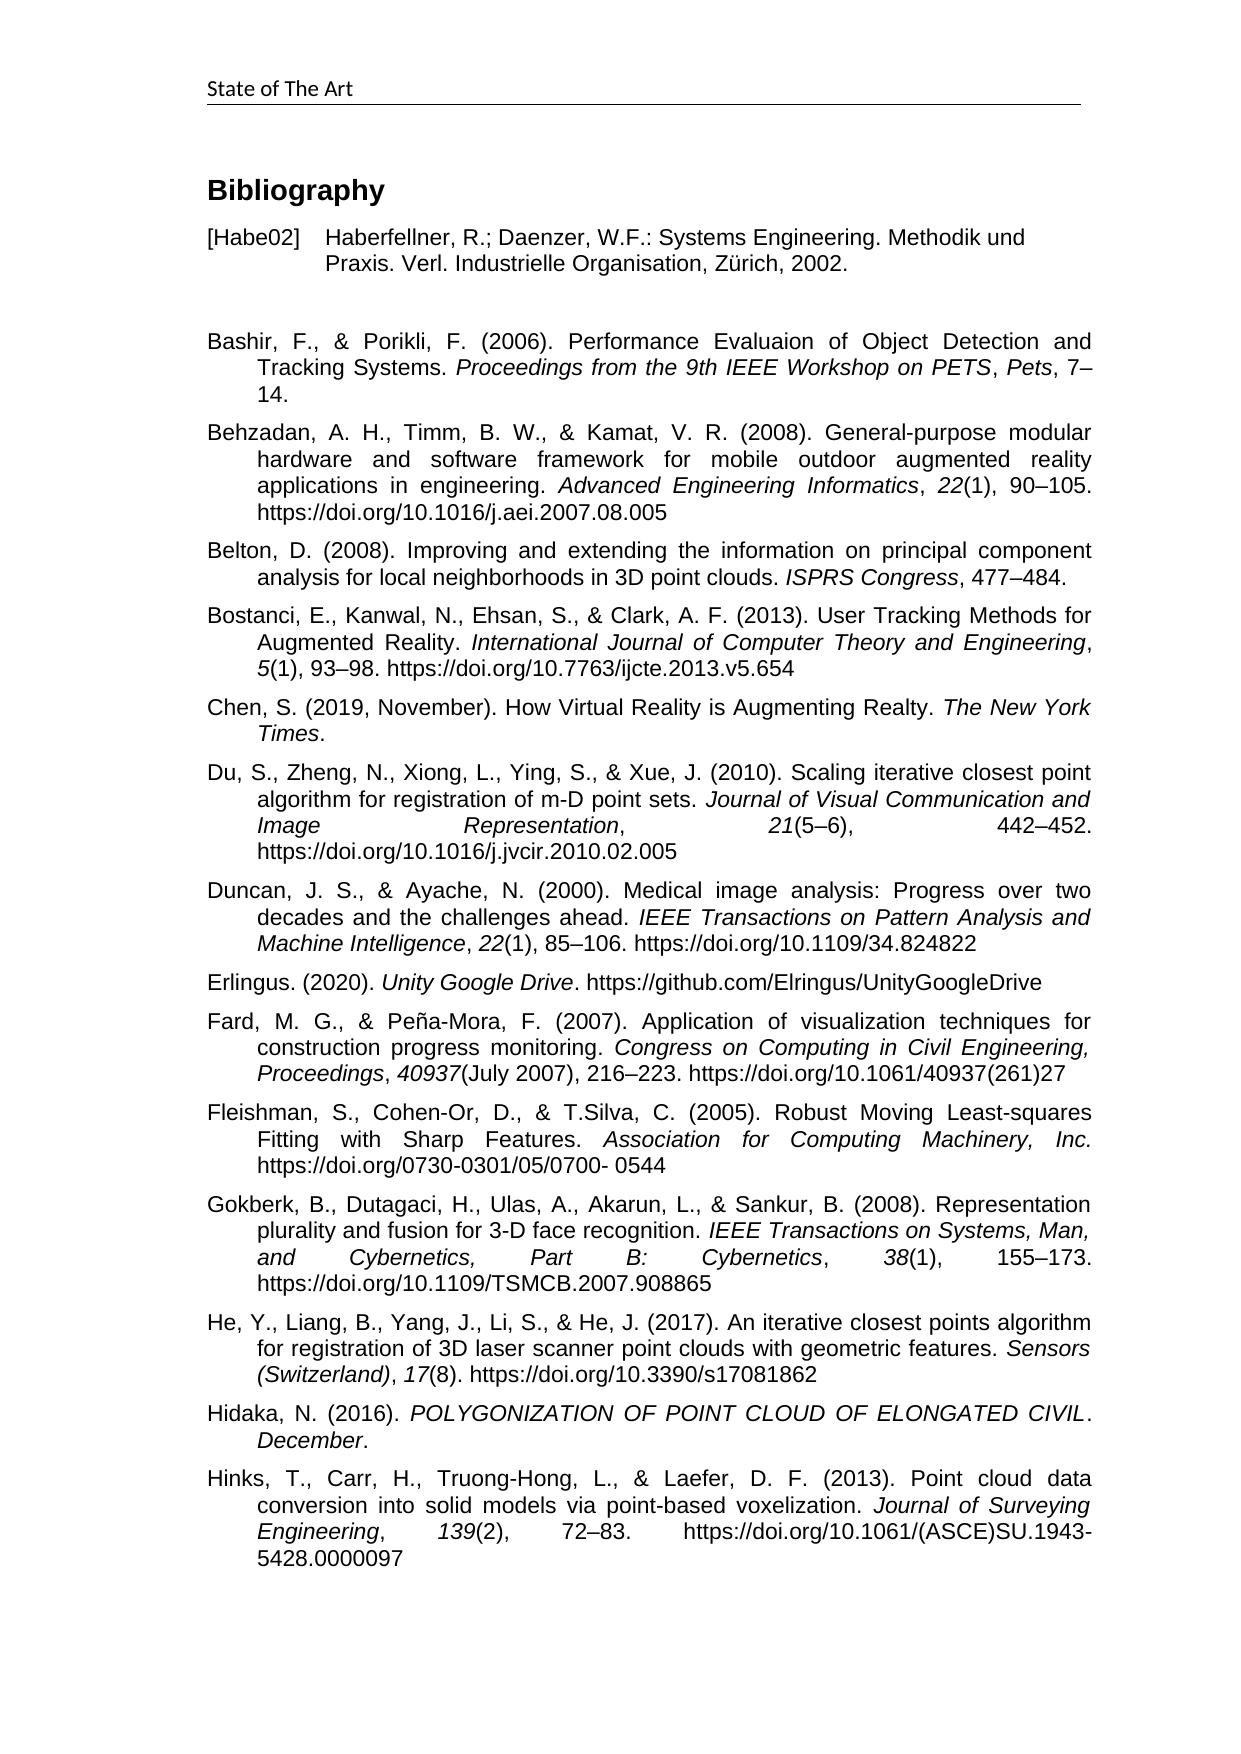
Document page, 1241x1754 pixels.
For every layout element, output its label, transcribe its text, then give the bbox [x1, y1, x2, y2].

subtitle Bibliography [207, 173, 1092, 206]
text [Habe02] Haberfellner, R.; Daenzer, W.F.: Systems Engineering. Methodik und Praxis. Verl. Industrielle Organisation, Zürich, 2002. [207, 224, 1092, 276]
text Hidaka, N. (2016). POLYGONIZATION OF POINT CLOUD OF ELONGATED CIVIL. December. [207, 1400, 1092, 1453]
text Behzadan, A. H., Timm, B. W., & Kamat, V. R. (2008). General-purpose modular hardware and software framework for mobile outdoor augmented reality applications in engineering. Advanced Engineering Informatics, 22(1), 90–105. https://doi.org/10.1016/j.aei.2007.08.005 [207, 419, 1092, 525]
text Hinks, T., Carr, H., Truong-Hong, L., & Laefer, D. F. (2013). Point cloud data conversion into solid models via point-based voxelization. Journal of Surveying Engineering, 139(2), 72–83. https://doi.org/10.1061/(ASCE)SU.1943-5428.0000097 [207, 1465, 1092, 1571]
text Bashir, F., & Porikli, F. (2006). Performance Evaluaion of Object Detection and Tracking Systems. Proceedings from the 9th IEEE Workshop on PETS, Pets, 7–14. [207, 328, 1092, 407]
text Fleishman, S., Cohen-Or, D., & T.Silva, C. (2005). Robust Moving Least-squares Fitting with Sharp Features. Association for Computing Machinery, Inc. https://doi.org/0730-0301/05/0700- 0544 [207, 1099, 1092, 1178]
text Fard, M. G., & Peña-Mora, F. (2007). Application of visualization techniques for construction progress monitoring. Congress on Computing in Civil Engineering, Proceedings, 40937(July 2007), 216–223. https://doi.org/10.1061/40937(261)27 [207, 1008, 1092, 1087]
text Du, S., Zheng, N., Xiong, L., Ying, S., & Xue, J. (2010). Scaling iterative closest point algorithm for registration of m-D point sets. Journal of Visual Communication and Image Representation, 21(5–6), 442–452. https://doi.org/10.1016/j.jvcir.2010.02.005 [207, 759, 1092, 865]
text Bostanci, E., Kanwal, N., Ehsan, S., & Clark, A. F. (2013). User Tracking Methods for Augmented Reality. International Journal of Computer Theory and Engineering, 5(1), 93–98. https://doi.org/10.7763/ijcte.2013.v5.654 [207, 602, 1092, 682]
text Gokberk, B., Dutagaci, H., Ulas, A., Akarun, L., & Sankur, B. (2008). Representation plurality and fusion for 3-D face recognition. IEEE Transactions on Systems, Man, and Cybernetics, Part B: Cybernetics, 38(1), 155–173. https://doi.org/10.1109/TSMCB.2007.908865 [207, 1191, 1092, 1296]
text He, Y., Liang, B., Yang, J., Li, S., & He, J. (2017). An iterative closest points algorithm for registration of 3D laser scanner point clouds with geometric features. Sensors (Switzerland), 17(8). https://doi.org/10.3390/s17081862 [207, 1309, 1092, 1388]
text Chen, S. (2019, November). How Virtual Reality is Augmenting Realty. The New York Times. [207, 694, 1092, 747]
text Erlingus. (2020). Unity Google Drive. https://github.com/Elringus/UnityGoogleDrive [207, 969, 1092, 995]
text Belton, D. (2008). Improving and extending the information on principal component analysis for local neighborhoods in 3D point clouds. ISPRS Congress, 477–484. [207, 537, 1092, 590]
text Duncan, J. S., & Ayache, N. (2000). Medical image analysis: Progress over two decades and the challenges ahead. IEEE Transactions on Pattern Analysis and Machine Intelligence, 22(1), 85–106. https://doi.org/10.1109/34.824822 [207, 877, 1092, 956]
